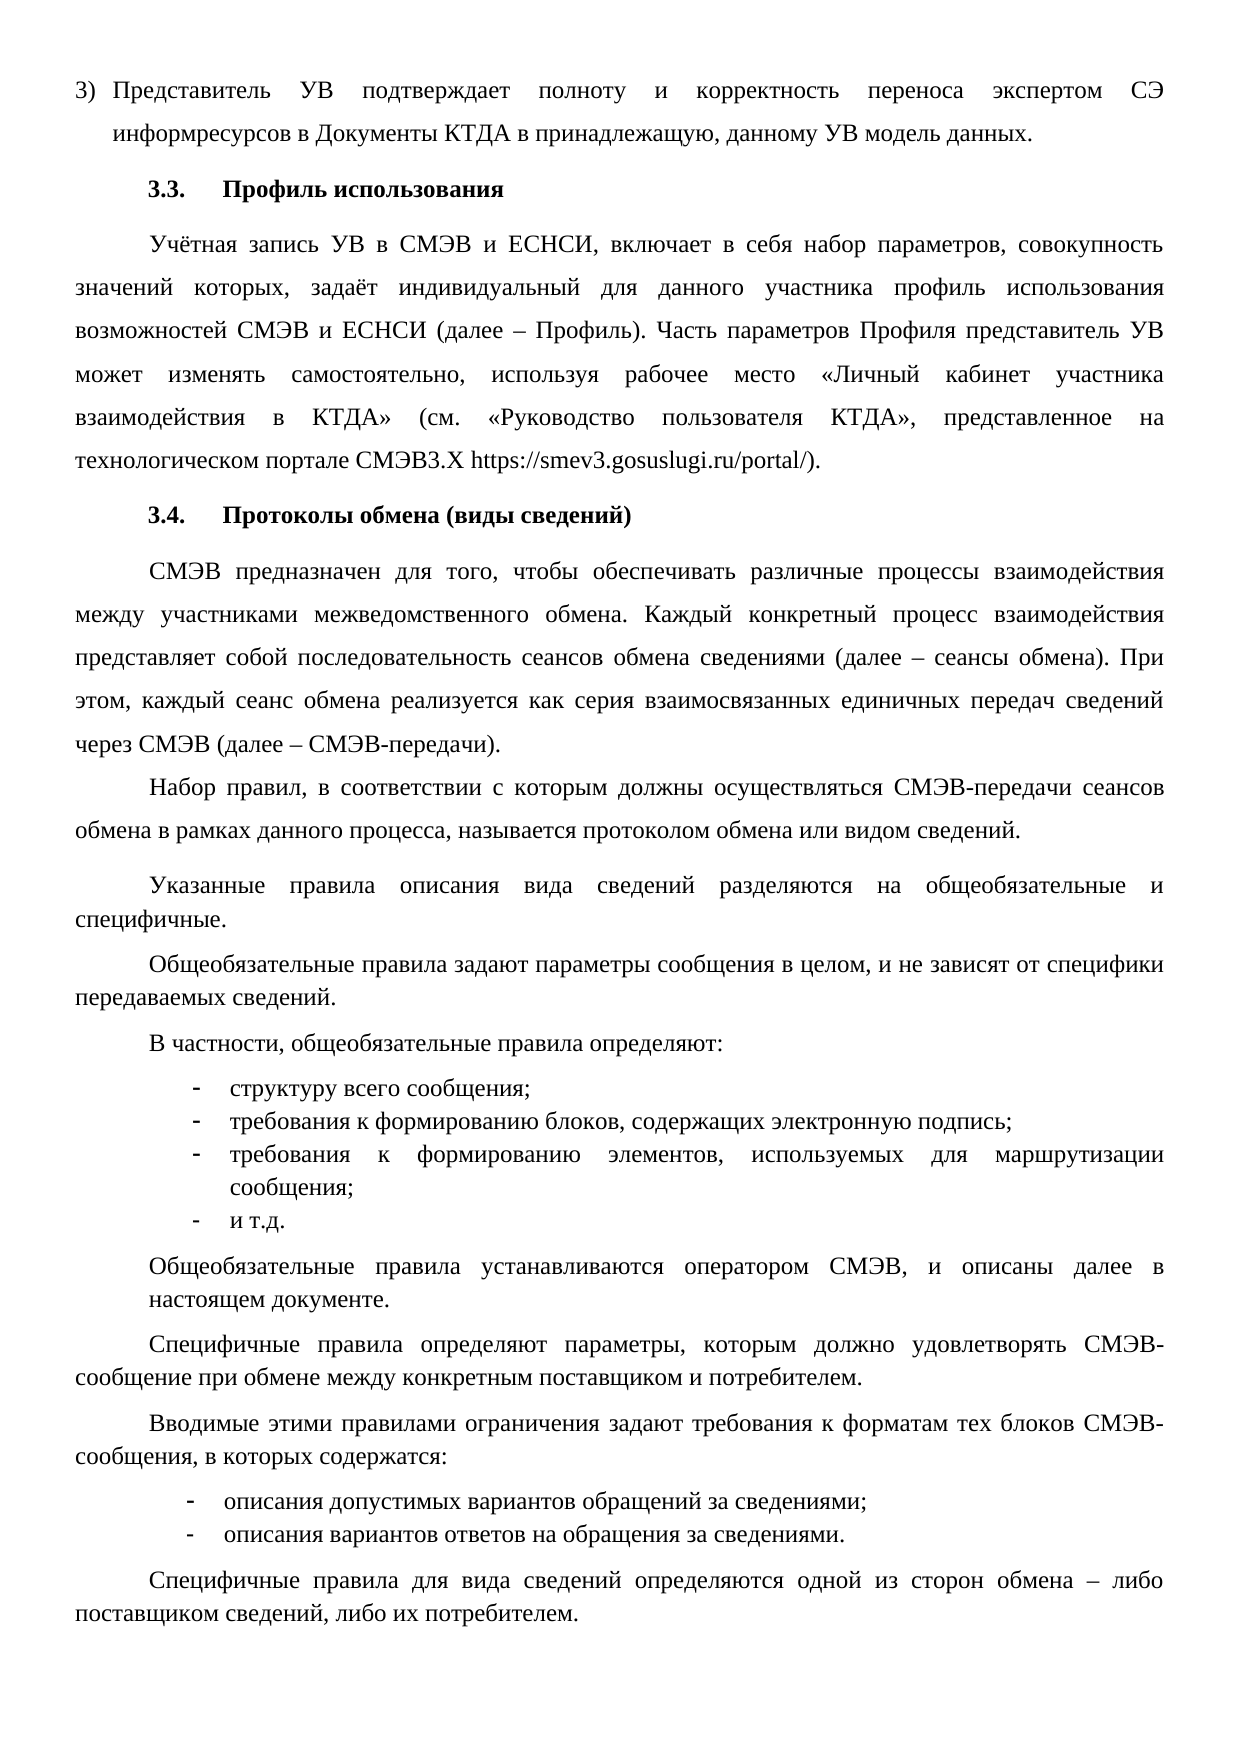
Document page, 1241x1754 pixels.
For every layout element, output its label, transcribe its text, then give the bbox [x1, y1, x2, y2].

list Представитель УВ подтверждает полноту и корректность переноса экспертом СЭ информресурсов в Документы КТДА в принадлежащую, данному УВ модель данных. [75, 75, 1165, 147]
list структуру всего сообщения; [192, 1073, 1165, 1102]
text СМЭВ предназначен для того, чтобы обеспечивать различные процессы взаимодействия между участниками межведомственного обмена. Каждый конкретный процесс взаимодействия представляет собой последовательность сеансов обмена сведениями (далее – сеансы обмена). При этом, каждый сеанс обмена реализуется как серия взаимосвязанных единичных передач сведений через СМЭВ (далее – СМЭВ-передачи). [75, 556, 1165, 757]
text Общеобязательные правила устанавливаются оператором СМЭВ, и описаны далее в настоящем документе. [149, 1251, 1165, 1313]
list требования к формированию элементов, используемых для маршрутизации сообщения; [192, 1139, 1165, 1201]
list требования к формированию блоков, содержащих электронную подпись; [192, 1106, 1165, 1135]
text В частности, общеобязательные правила определяют: [75, 1028, 1165, 1056]
list описания вариантов ответов на обращения за сведениями. [186, 1519, 1165, 1548]
list описания допустимых вариантов обращений за сведениями; [186, 1486, 1165, 1515]
text Профиль использования [75, 174, 1165, 202]
text Вводимые этими правилами ограничения задают требования к форматам тех блоков СМЭВ-сообщения, в которых содержатся: [75, 1408, 1165, 1470]
text Учётная запись УВ в СМЭВ и ЕСНСИ, включает в себя набор параметров, совокупность значений которых, задаёт индивидуальный для данного участника профиль использования возможностей СМЭВ и ЕСНСИ (далее – Профиль). Часть параметров Профиля представитель УВ может изменять самостоятельно, используя рабочее место «Личный кабинет участника взаимодействия в КТДА» (см. «Руководство пользователя КТДА», представленное на технологическом портале СМЭВ3.Х https://smev3.gosuslugi.ru/portal/). [75, 229, 1165, 474]
text Протоколы обмена (виды сведений) [75, 501, 1165, 529]
text Набор правил, в соответствии с которым должны осуществляться СМЭВ-передачи сеансов обмена в рамках данного процесса, называется протоколом обмена или видом сведений. [75, 772, 1165, 844]
list и т.д. [192, 1205, 1165, 1234]
text Общеобязательные правила задают параметры сообщения в целом, и не зависят от специфики передаваемых сведений. [75, 949, 1165, 1011]
text Специфичные правила определяют параметры, которым должно удовлетворять СМЭВ-сообщение при обмене между конкретным поставщиком и потребителем. [75, 1329, 1165, 1391]
text Указанные правила описания вида сведений разделяются на общеобязательные и специфичные. [75, 871, 1165, 932]
text Специфичные правила для вида сведений определяются одной из сторон обмена – либо поставщиком сведений, либо их потребителем. [75, 1565, 1165, 1627]
